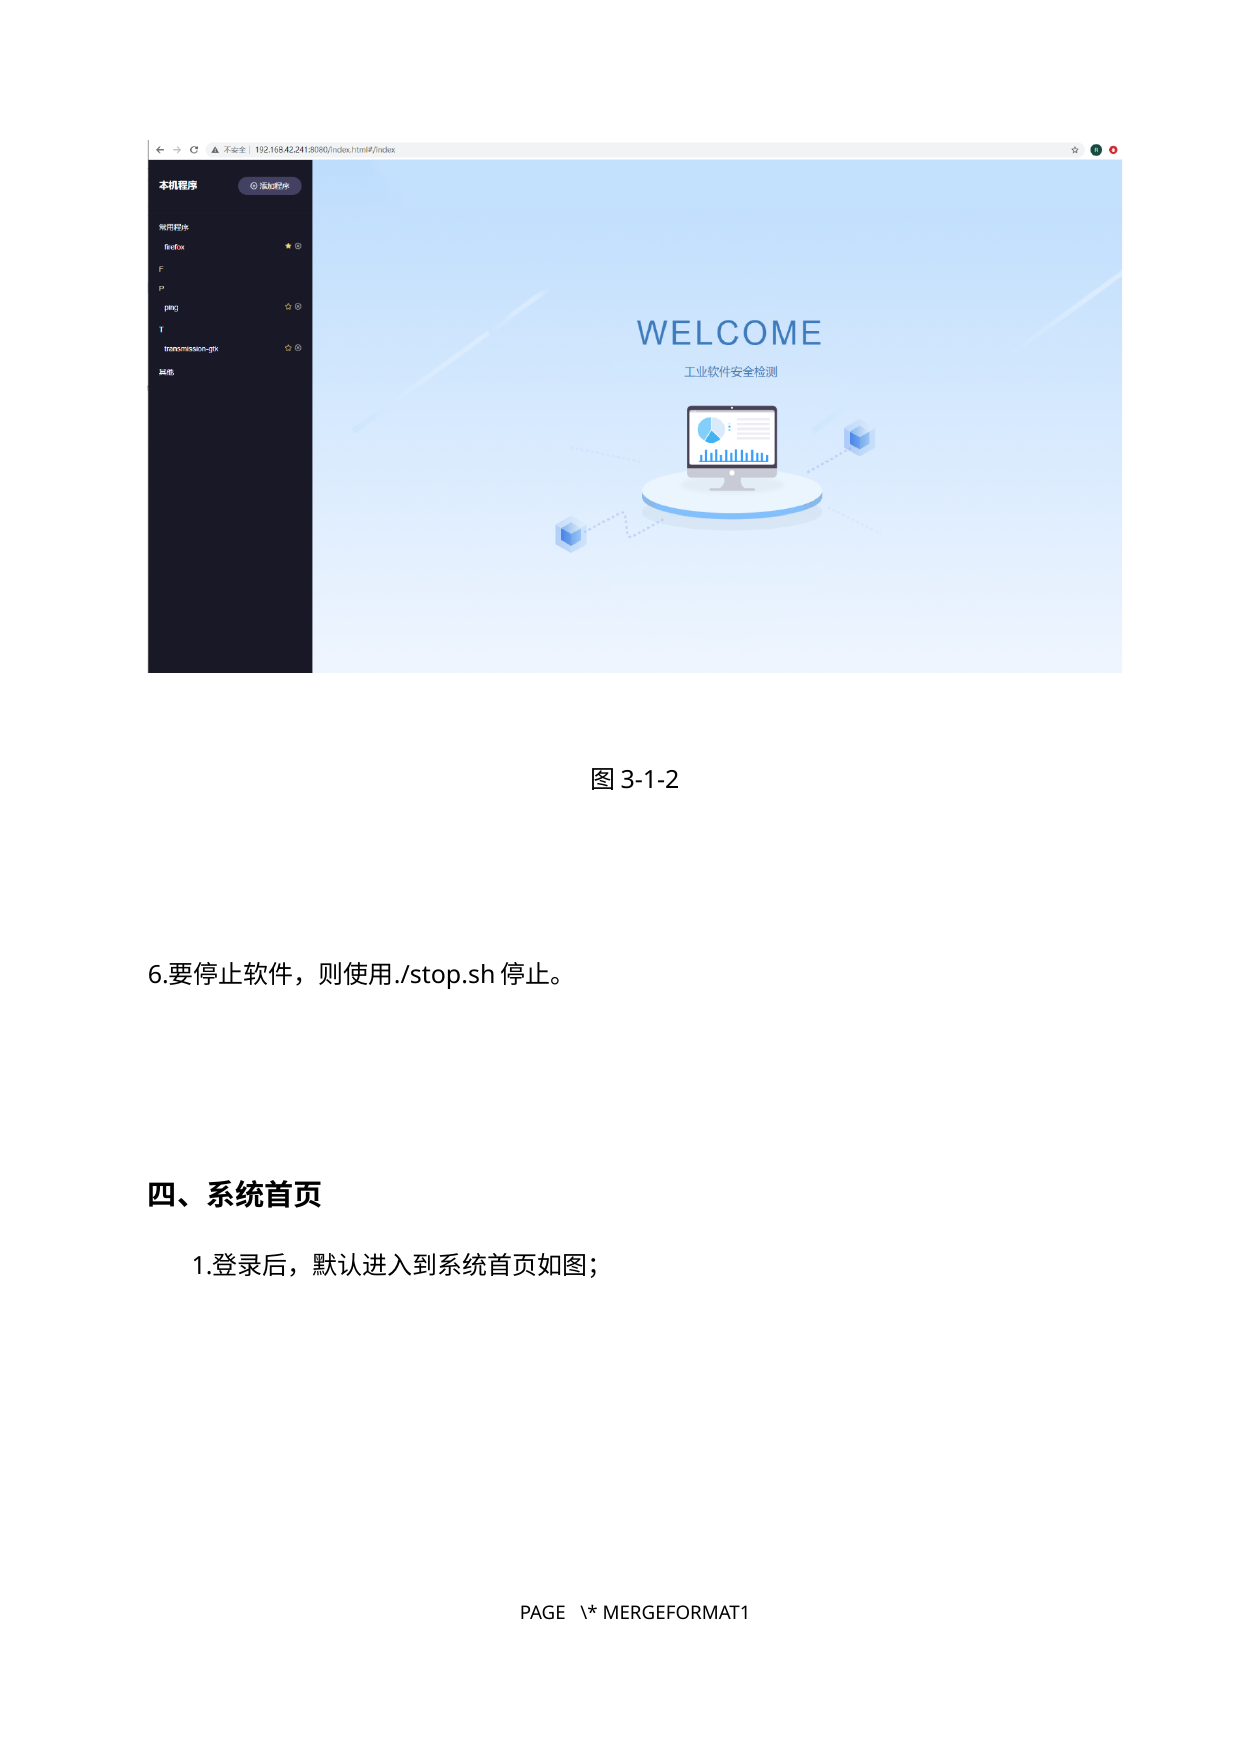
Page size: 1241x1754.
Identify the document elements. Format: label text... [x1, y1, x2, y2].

title 四、系统首页 [148, 1160, 1122, 1225]
text 1.登录后，默认进入到系统首页如图； [148, 1231, 1122, 1296]
picture [147, 140, 1123, 673]
text 6.要停止软件，则使用./stop.sh停止。 [148, 940, 1122, 1005]
text 图3-1-2 [148, 745, 1122, 810]
